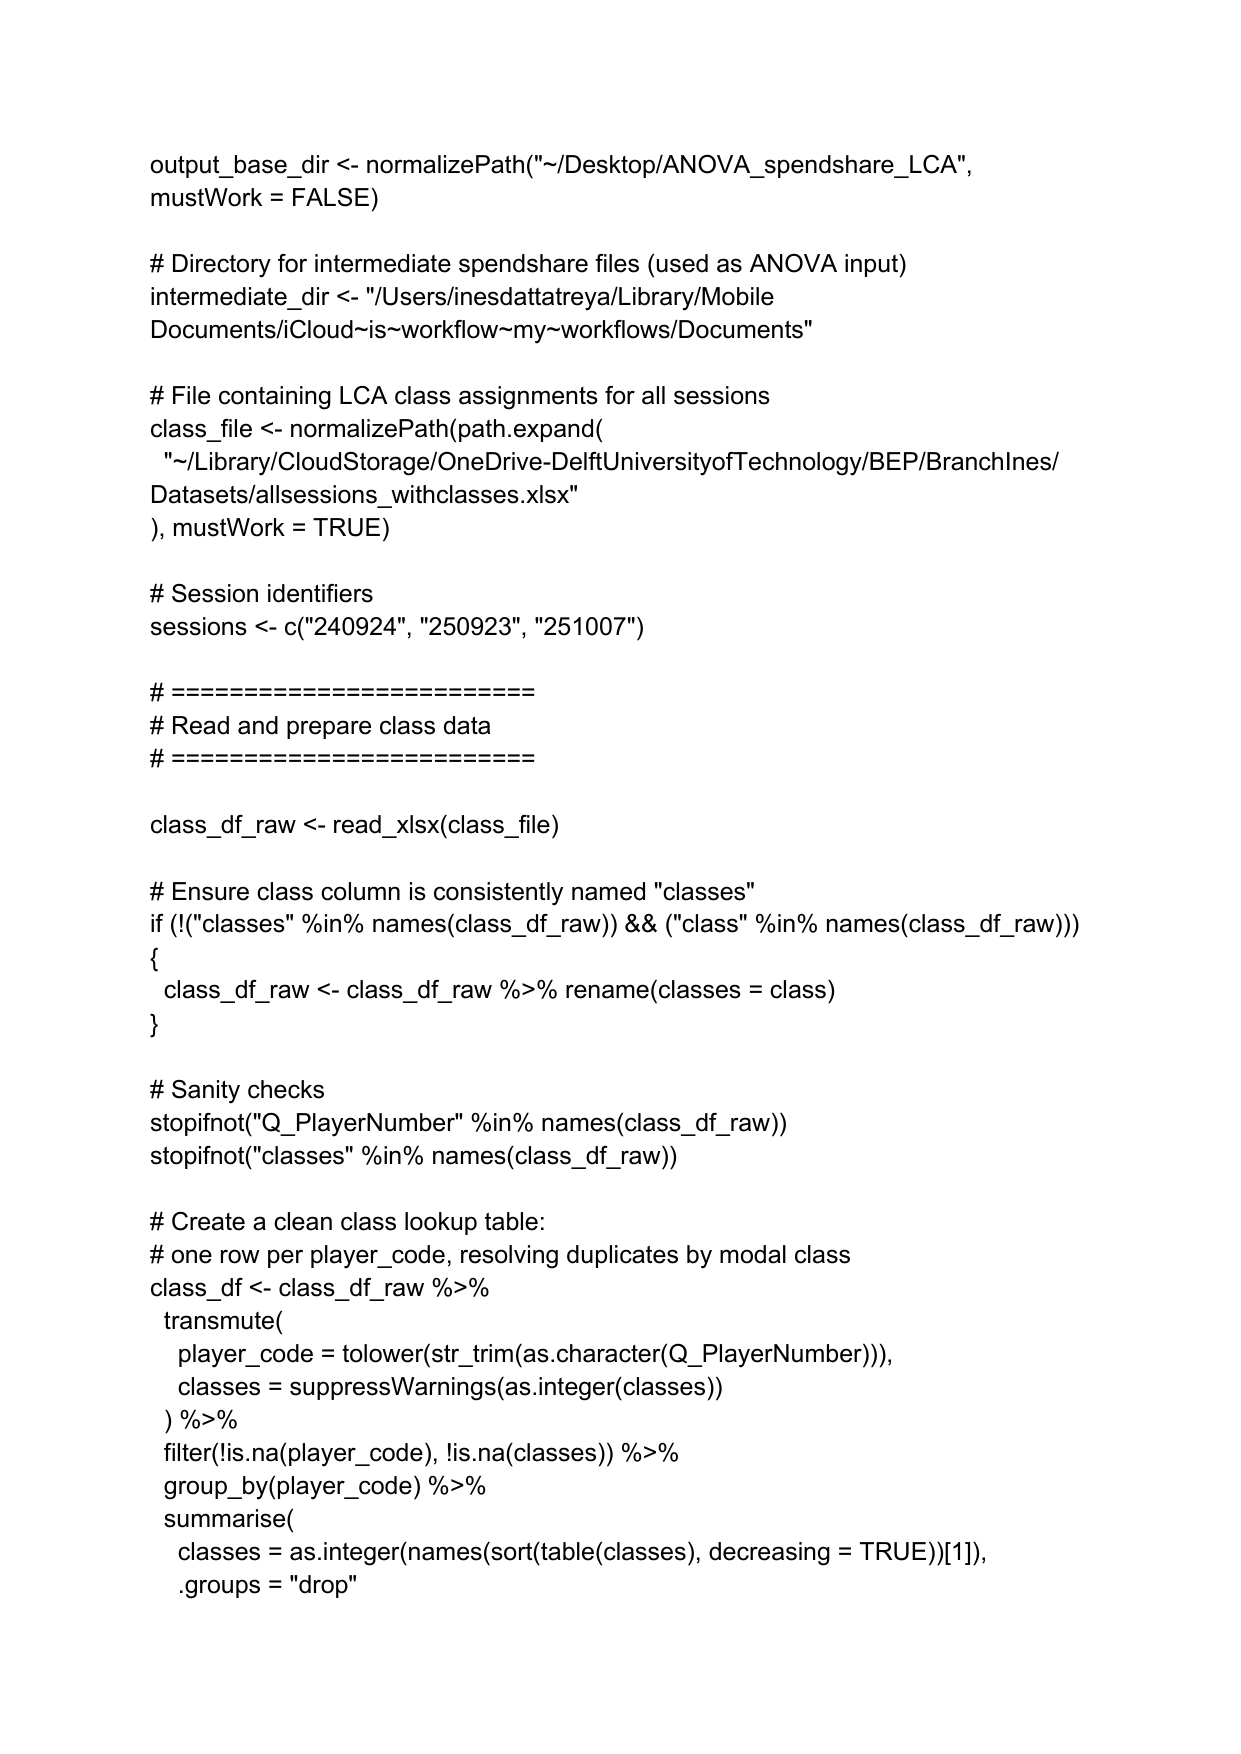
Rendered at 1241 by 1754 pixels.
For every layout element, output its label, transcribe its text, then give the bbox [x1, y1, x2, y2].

text summarise( [150, 1504, 1090, 1533]
text sessions <- c("240924", "250923", "251007") [150, 612, 1090, 641]
text filter(!is.na(player_code), !is.na(classes)) %>% [150, 1438, 1090, 1467]
text classes = as.integer(names(sort(table(classes), decreasing = TRUE))[1]), [150, 1537, 1090, 1566]
text # Create a clean class lookup table: [150, 1207, 1090, 1235]
text group_by(player_code) %>% [150, 1471, 1090, 1499]
text # one row per player_code, resolving duplicates by modal class [150, 1240, 1090, 1268]
text if (!("classes" %in% names(class_df_raw)) && ("class" %in% names(class_df_raw))) { [150, 909, 1090, 971]
text class_df_raw <- read_xlsx(class_file) [150, 810, 1090, 839]
text } [150, 1008, 1090, 1037]
text # Ensure class column is consistently named "classes" [150, 876, 1090, 905]
text stopifnot("classes" %in% names(class_df_raw)) [150, 1141, 1090, 1169]
text # Sanity checks [150, 1074, 1090, 1103]
text output_base_dir <- normalizePath("~/Desktop/ANOVA_spendshare_LCA", mustWork = FALSE) [150, 150, 1090, 212]
text # ========================= [150, 678, 1090, 707]
text transmute( [150, 1306, 1090, 1334]
text # ========================= [150, 744, 1090, 773]
text # Read and prepare class data [150, 711, 1090, 740]
text .groups = "drop" [150, 1570, 1090, 1599]
text # File containing LCA class assignments for all sessions [150, 381, 1090, 410]
text player_code = tolower(str_trim(as.character(Q_PlayerNumber))), [150, 1339, 1090, 1367]
text "~/Library/CloudStorage/OneDrive-DelftUniversityofTechnology/BEP/BranchInes/Datasets/allsessions_withclasses.xlsx" [150, 447, 1090, 509]
text # Session identifiers [150, 579, 1090, 608]
text class_file <- normalizePath(path.expand( [150, 414, 1090, 443]
text # Directory for intermediate spendshare files (used as ANOVA input) [150, 249, 1090, 278]
text class_df_raw <- class_df_raw %>% rename(classes = class) [150, 976, 1090, 1004]
text intermediate_dir <- "/Users/inesdattatreya/Library/Mobile Documents/iCloud~is~workflow~my~workflows/Documents" [150, 282, 1090, 344]
text classes = suppressWarnings(as.integer(classes)) [150, 1372, 1090, 1401]
text ) %>% [150, 1405, 1090, 1433]
text class_df <- class_df_raw %>% [150, 1273, 1090, 1301]
text ), mustWork = TRUE) [150, 513, 1090, 542]
text stopifnot("Q_PlayerNumber" %in% names(class_df_raw)) [150, 1108, 1090, 1136]
